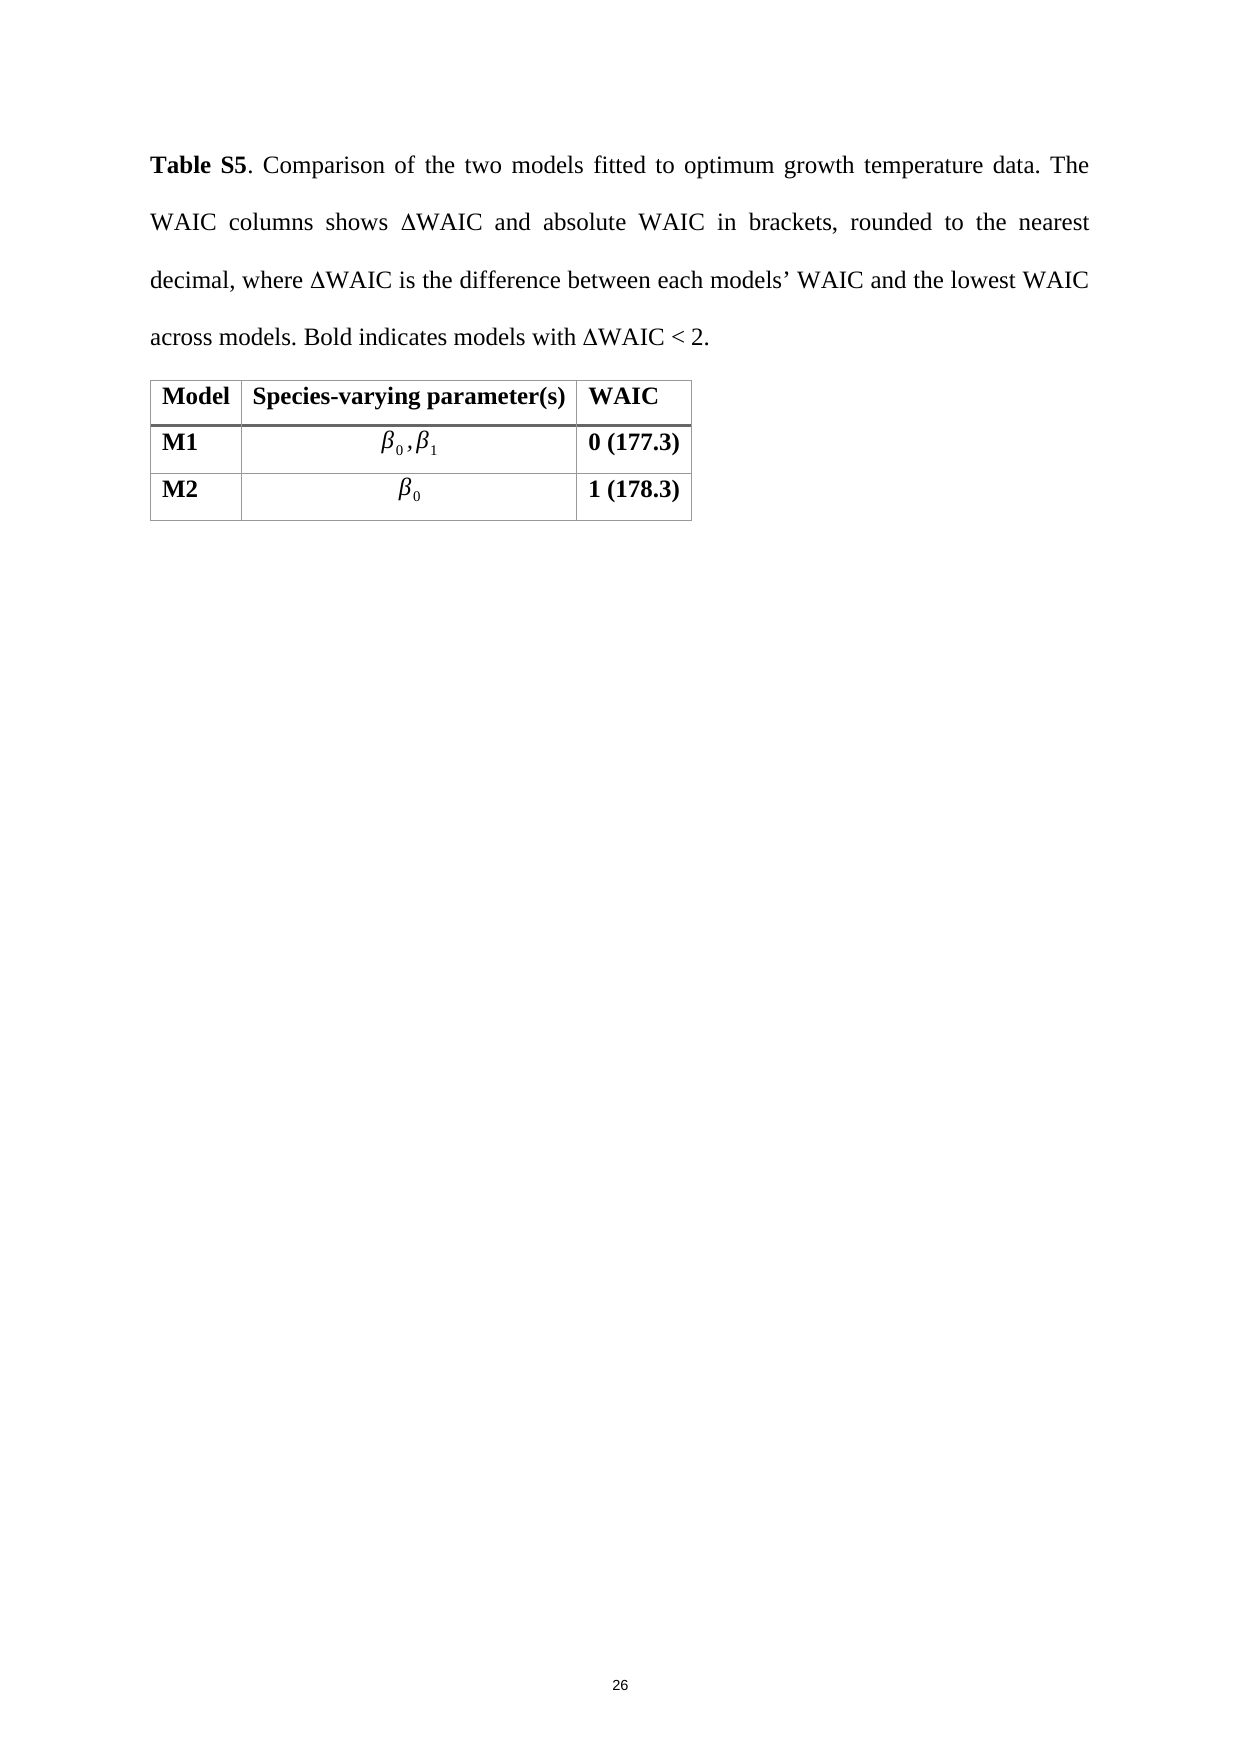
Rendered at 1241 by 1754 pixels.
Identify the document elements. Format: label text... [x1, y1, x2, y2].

table_cell 0 (177.3) [577, 427, 691, 473]
text Table S5. Comparison of the two models fitted to optimum growth temperature data. The WAIC columns shows WAIC and absolute WAIC in brackets, rounded to the nearest decimal, where WAIC is the difference between each models’ WAIC and the lowest WAIC across models. Bold indicates models with WAIC < 2. [150, 150, 1090, 351]
table_header Species-varying parameter(s) [242, 381, 576, 424]
table_cell M1 [151, 427, 241, 473]
table_cell 1 (178.3) [577, 474, 691, 519]
table_cell M2 [151, 474, 241, 519]
table_header Model [151, 381, 241, 424]
table_cell [242, 427, 576, 473]
table_header WAIC [577, 381, 691, 424]
table_cell [242, 474, 576, 519]
